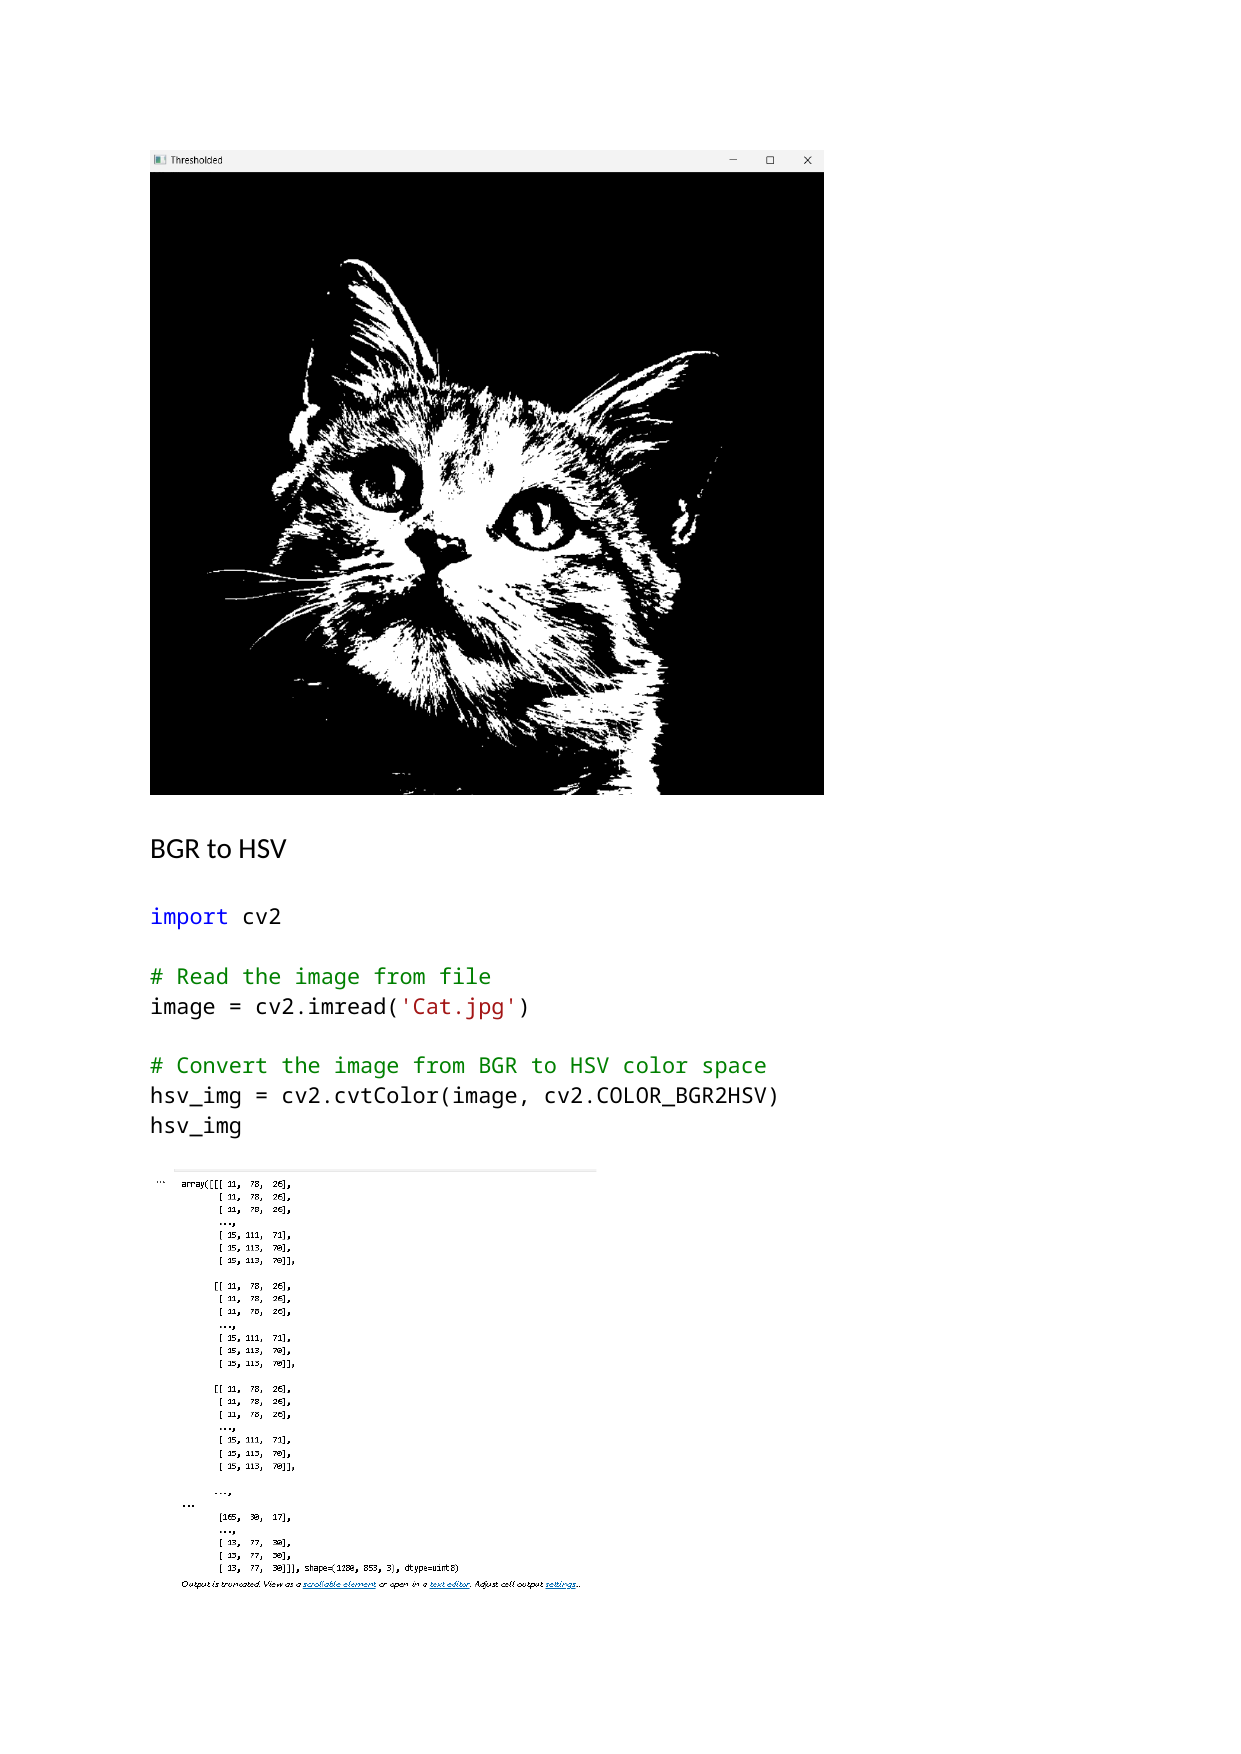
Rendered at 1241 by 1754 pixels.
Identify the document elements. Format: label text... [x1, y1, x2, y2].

text # Read the image from file [150, 961, 1090, 991]
text import cv2 [150, 901, 1090, 931]
text # Convert the image from BGR to HSV color space [150, 1050, 1090, 1080]
picture [150, 150, 824, 795]
text image = cv2.imread('Cat.jpg') [150, 991, 1090, 1021]
text BGR to HSV [150, 830, 1090, 866]
text hsv_img [150, 1110, 1090, 1140]
picture [150, 1169, 597, 1595]
text hsv_img = cv2.cvtColor(image, cv2.COLOR_BGR2HSV) [150, 1080, 1090, 1110]
